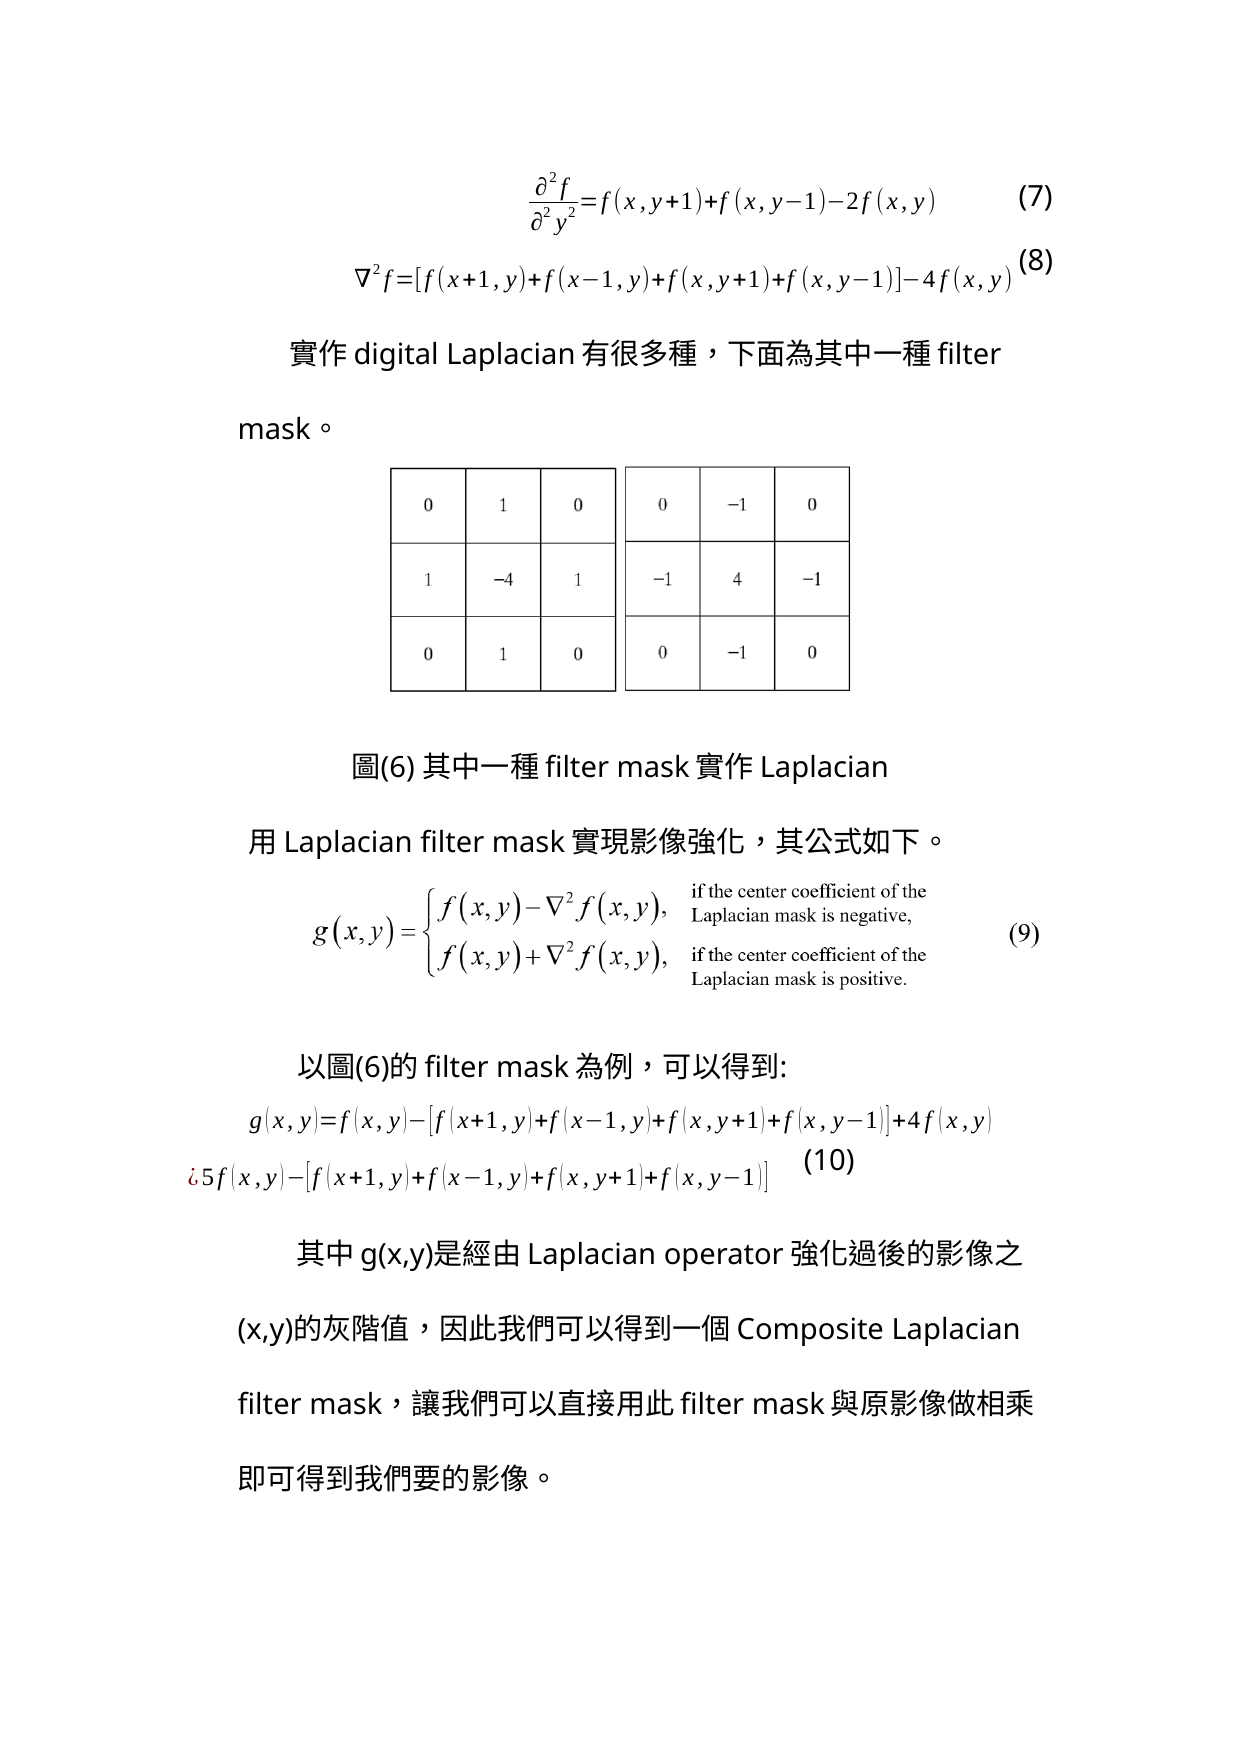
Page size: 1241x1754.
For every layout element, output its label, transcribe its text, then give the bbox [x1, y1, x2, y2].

text (7) [187, 164, 1053, 239]
picture [389, 467, 618, 693]
text 以圖(6)的filter mask為例，可以得到: [237, 1027, 936, 1102]
picture [303, 877, 1053, 995]
text (10) [187, 1139, 1053, 1214]
text 其中g(x,y)是經由Laplacian operator強化過後的影像之(x,y)的灰階值，因此我們可以得到一個Composite Laplacian filter mask，讓我們可以直接用此filter mask與原影像做相乘即可得到我們要的影像。 [237, 1214, 1053, 1514]
picture [622, 464, 851, 693]
text 用Laplacian filter mask實現影像強化，其公式如下。 [187, 802, 1053, 877]
text (8) [187, 239, 1053, 314]
text 實作digital Laplacian有很多種，下面為其中一種filter mask。 [237, 314, 1053, 464]
text 圖(6) 其中一種filter mask實作Laplacian [187, 727, 1053, 802]
